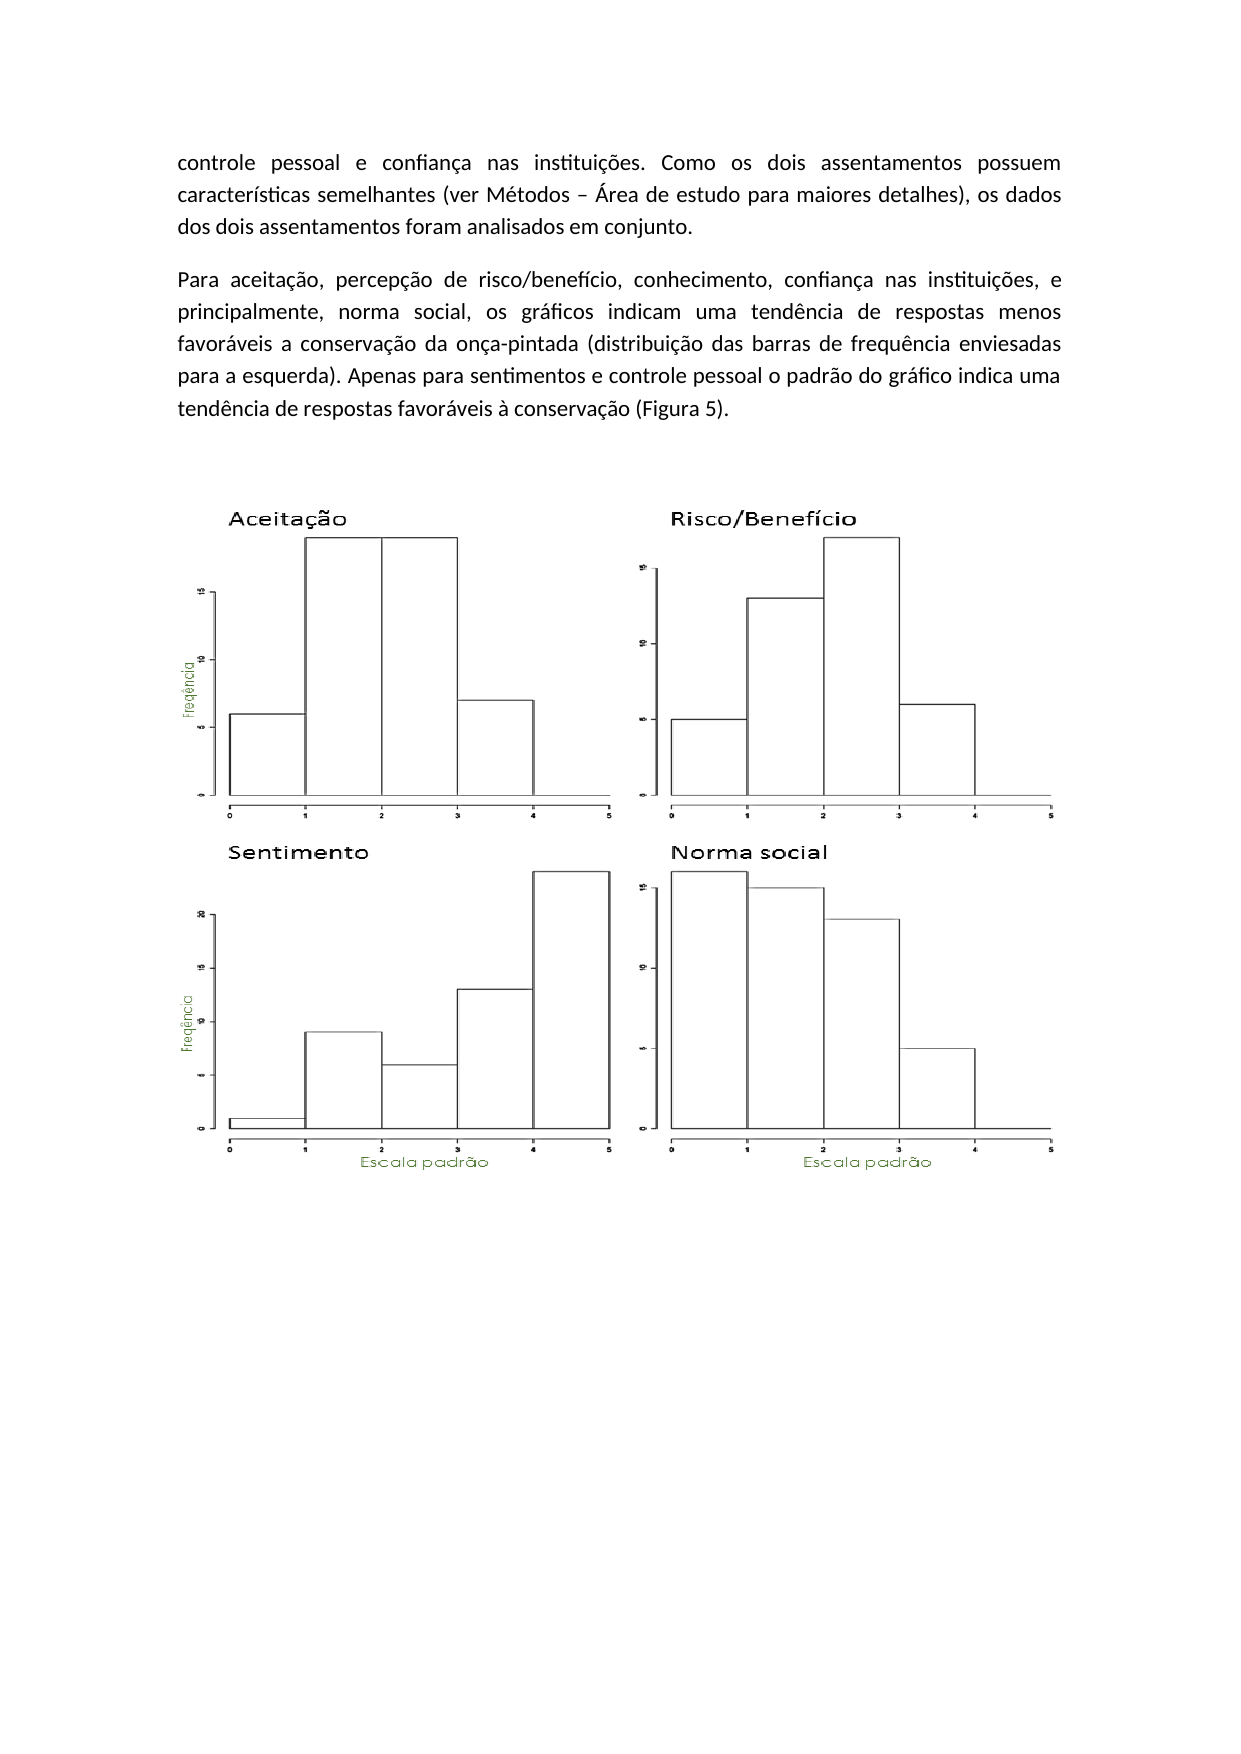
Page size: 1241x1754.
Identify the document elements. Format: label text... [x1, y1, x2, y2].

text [177, 148, 1063, 240]
text Para aceitação, percepção de risco/benefício, conhecimento, confiança nas instituições, e principalmente, norma social, os gráficos indicam uma tendência de respostas menos favoráveis a conservação da onça-pintada (distribuição das barras de frequência enviesadas para a esquerda). Apenas para sentimentos e controle pessoal o padrão do gráfico indica uma tendência de respostas favoráveis à conservação (Figura 5). [177, 265, 1063, 422]
picture [177, 499, 1063, 1432]
